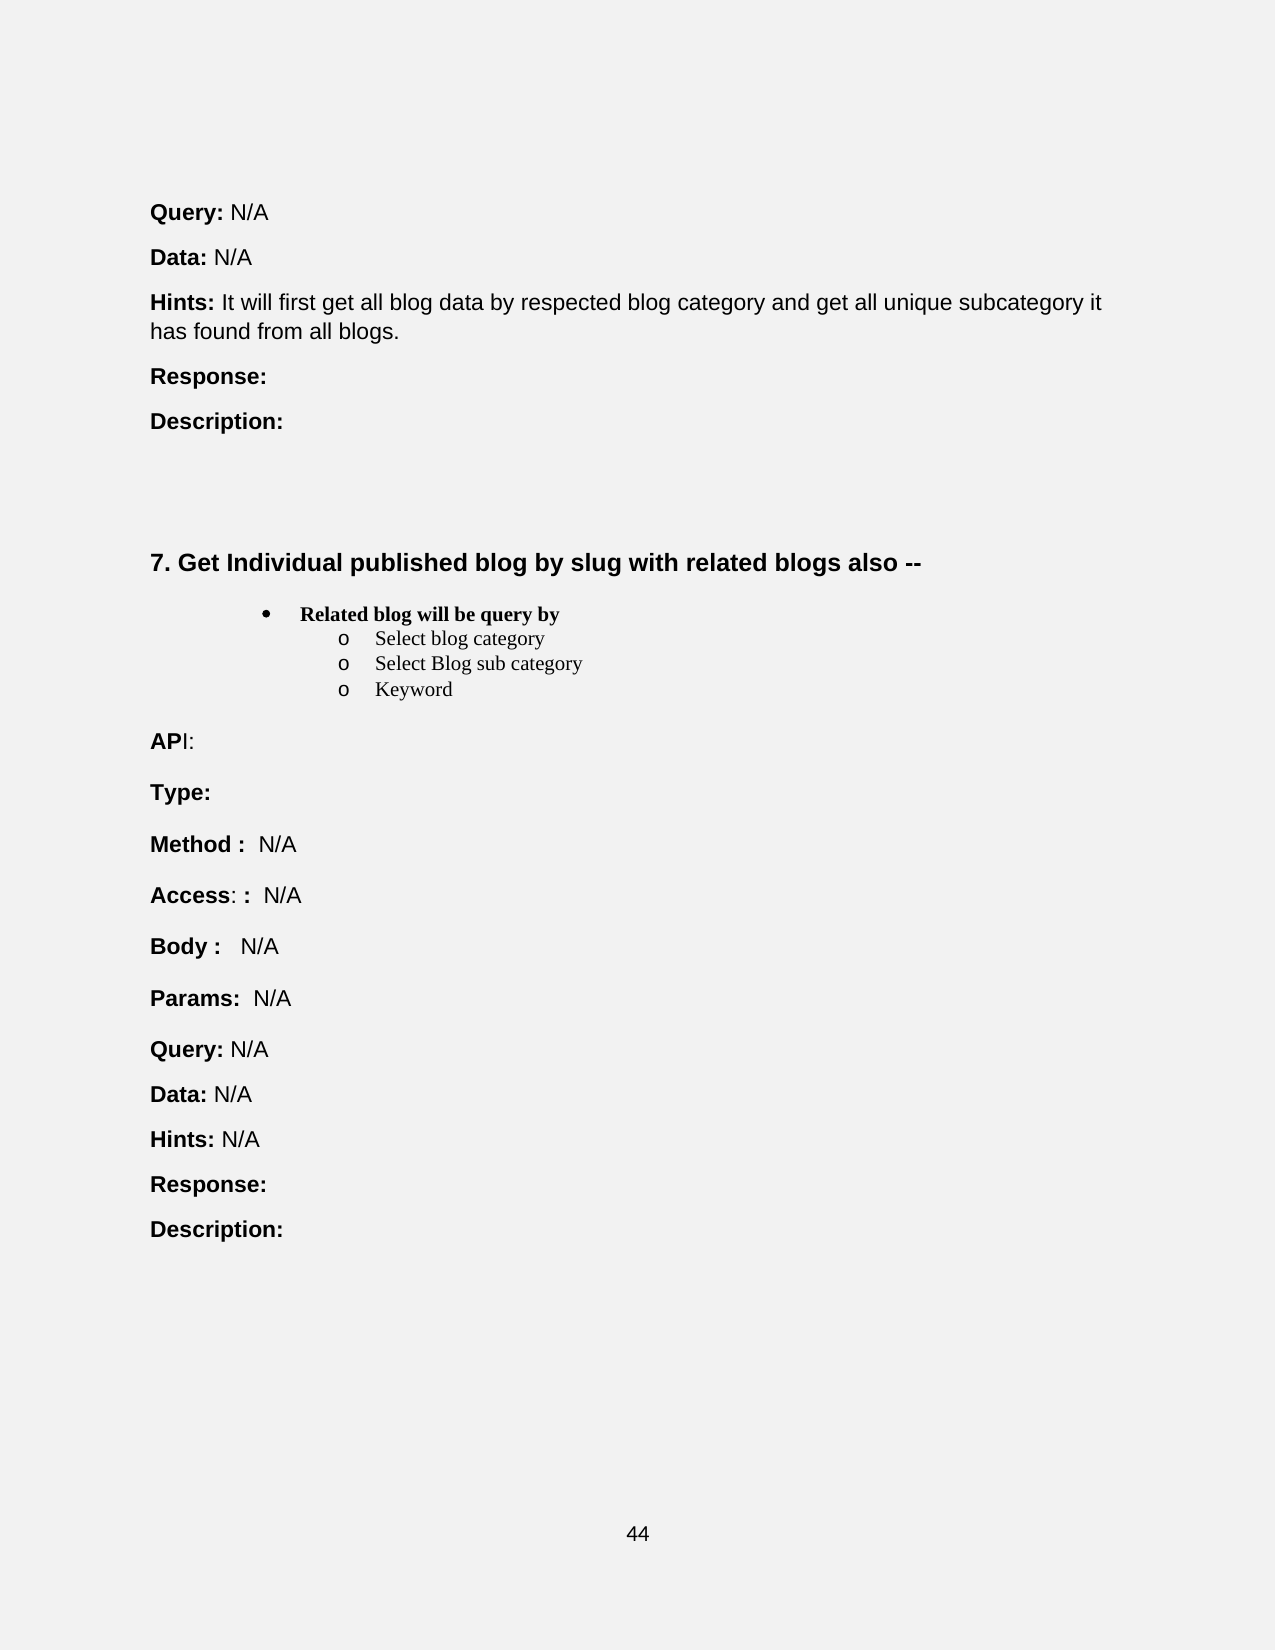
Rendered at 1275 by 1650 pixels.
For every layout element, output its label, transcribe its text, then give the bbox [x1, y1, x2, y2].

text API: [150, 728, 1125, 754]
text Query: N/A [150, 199, 1125, 225]
text Description: [150, 408, 1125, 434]
text Type: [150, 779, 1125, 806]
text Data: N/A [150, 244, 1125, 271]
text Response: [150, 1171, 1125, 1198]
list Select blog category [337, 626, 1125, 651]
list Select Blog sub category [337, 651, 1125, 677]
text Data: N/A [150, 1081, 1125, 1107]
text Body : N/A [150, 933, 1125, 959]
text Query: N/A [150, 1036, 1125, 1062]
text 7. Get Individual published blog by slug with related blogs also -- [150, 548, 1125, 577]
text Hints: N/A [150, 1126, 1125, 1152]
text Response: [150, 363, 1125, 389]
list Keyword [337, 677, 1125, 703]
list Related blog will be query by [262, 602, 1125, 626]
text Method : N/A [150, 831, 1125, 857]
text Description: [150, 1216, 1125, 1243]
text Access: : N/A [150, 882, 1125, 908]
text Hints: It will first get all blog data by respected blog category and get all unique subcategory it has found from all blogs. [150, 289, 1125, 344]
text Params: N/A [150, 984, 1125, 1011]
